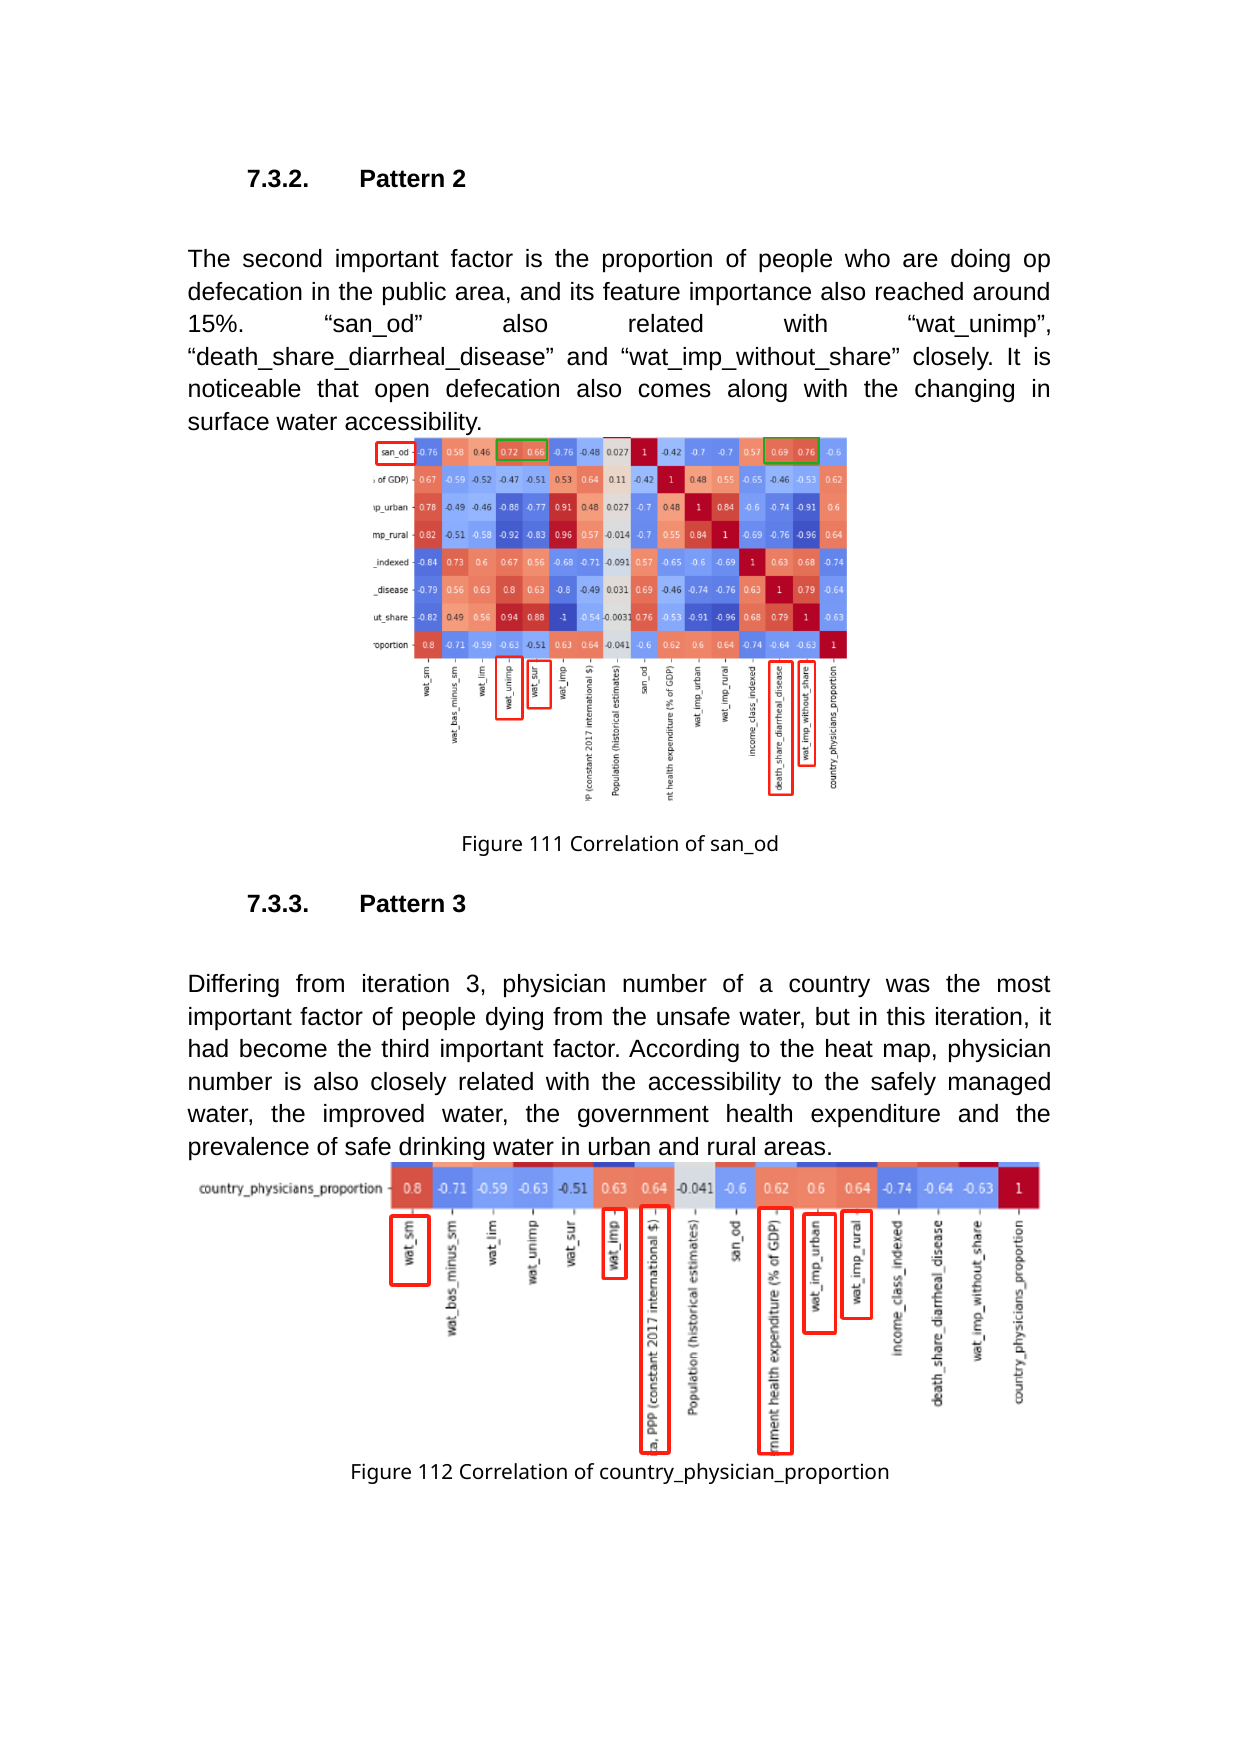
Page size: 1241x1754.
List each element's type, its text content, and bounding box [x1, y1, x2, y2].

text Differing from iteration 3, physician number of a country was the most important factor of people dying from the unsafe water, but in this iteration, it had become the third important factor. According to the heat map, physician number is also closely related with the accessibility to the safely managed water, the improved water, the government health expenditure and the prevalence of safe drinking water in urban and rural areas. [187, 968, 1053, 1162]
subtitle Pattern 2 [247, 162, 1053, 194]
subtitle Pattern 3 [247, 887, 1053, 919]
picture [187, 1162, 1053, 1456]
picture [373, 437, 867, 801]
text The second important factor is the proportion of people who are doing op defecation in the public area, and its feature importance also reached around 15%. “san_od” also related with “wat_unimp”, “death_share_diarrheal_disease” and “wat_imp_without_share” closely. It is noticeable that open defecation also comes along with the changing in surface water accessibility. [187, 242, 1053, 437]
